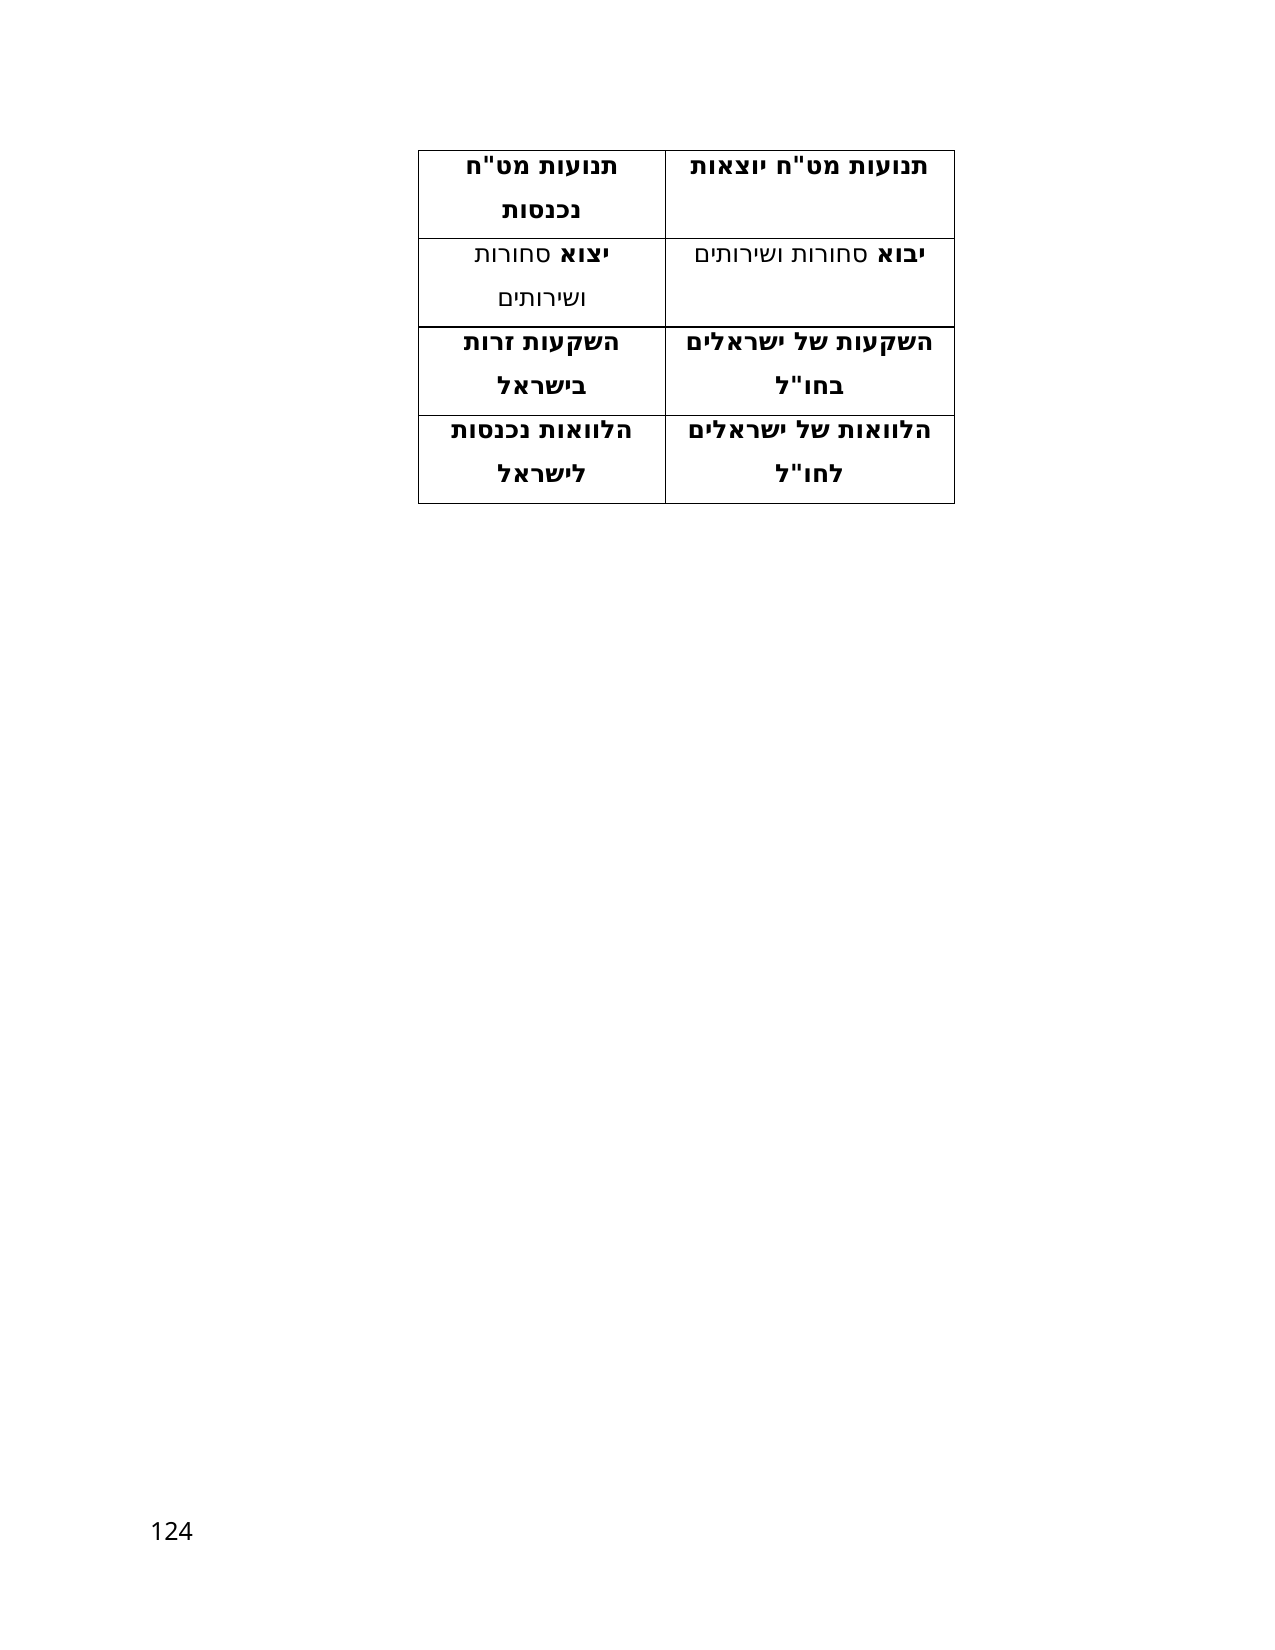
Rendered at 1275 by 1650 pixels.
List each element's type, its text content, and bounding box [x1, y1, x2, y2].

table_cell הלוואות נכנסות לישראל [419, 416, 665, 503]
table_header תנועות מט"ח יוצאות [666, 151, 954, 238]
table_cell יצוא סחורות ושירותים [419, 239, 665, 326]
table_cell הלוואות של ישראלים לחו"ל [666, 416, 954, 503]
table_cell השקעות של ישראלים בחו"ל [666, 328, 954, 415]
table_cell יבוא סחורות ושירותים [666, 239, 954, 326]
table_header תנועות מט"ח נכנסות [419, 151, 665, 238]
table_cell השקעות זרות בישראל [419, 328, 665, 415]
